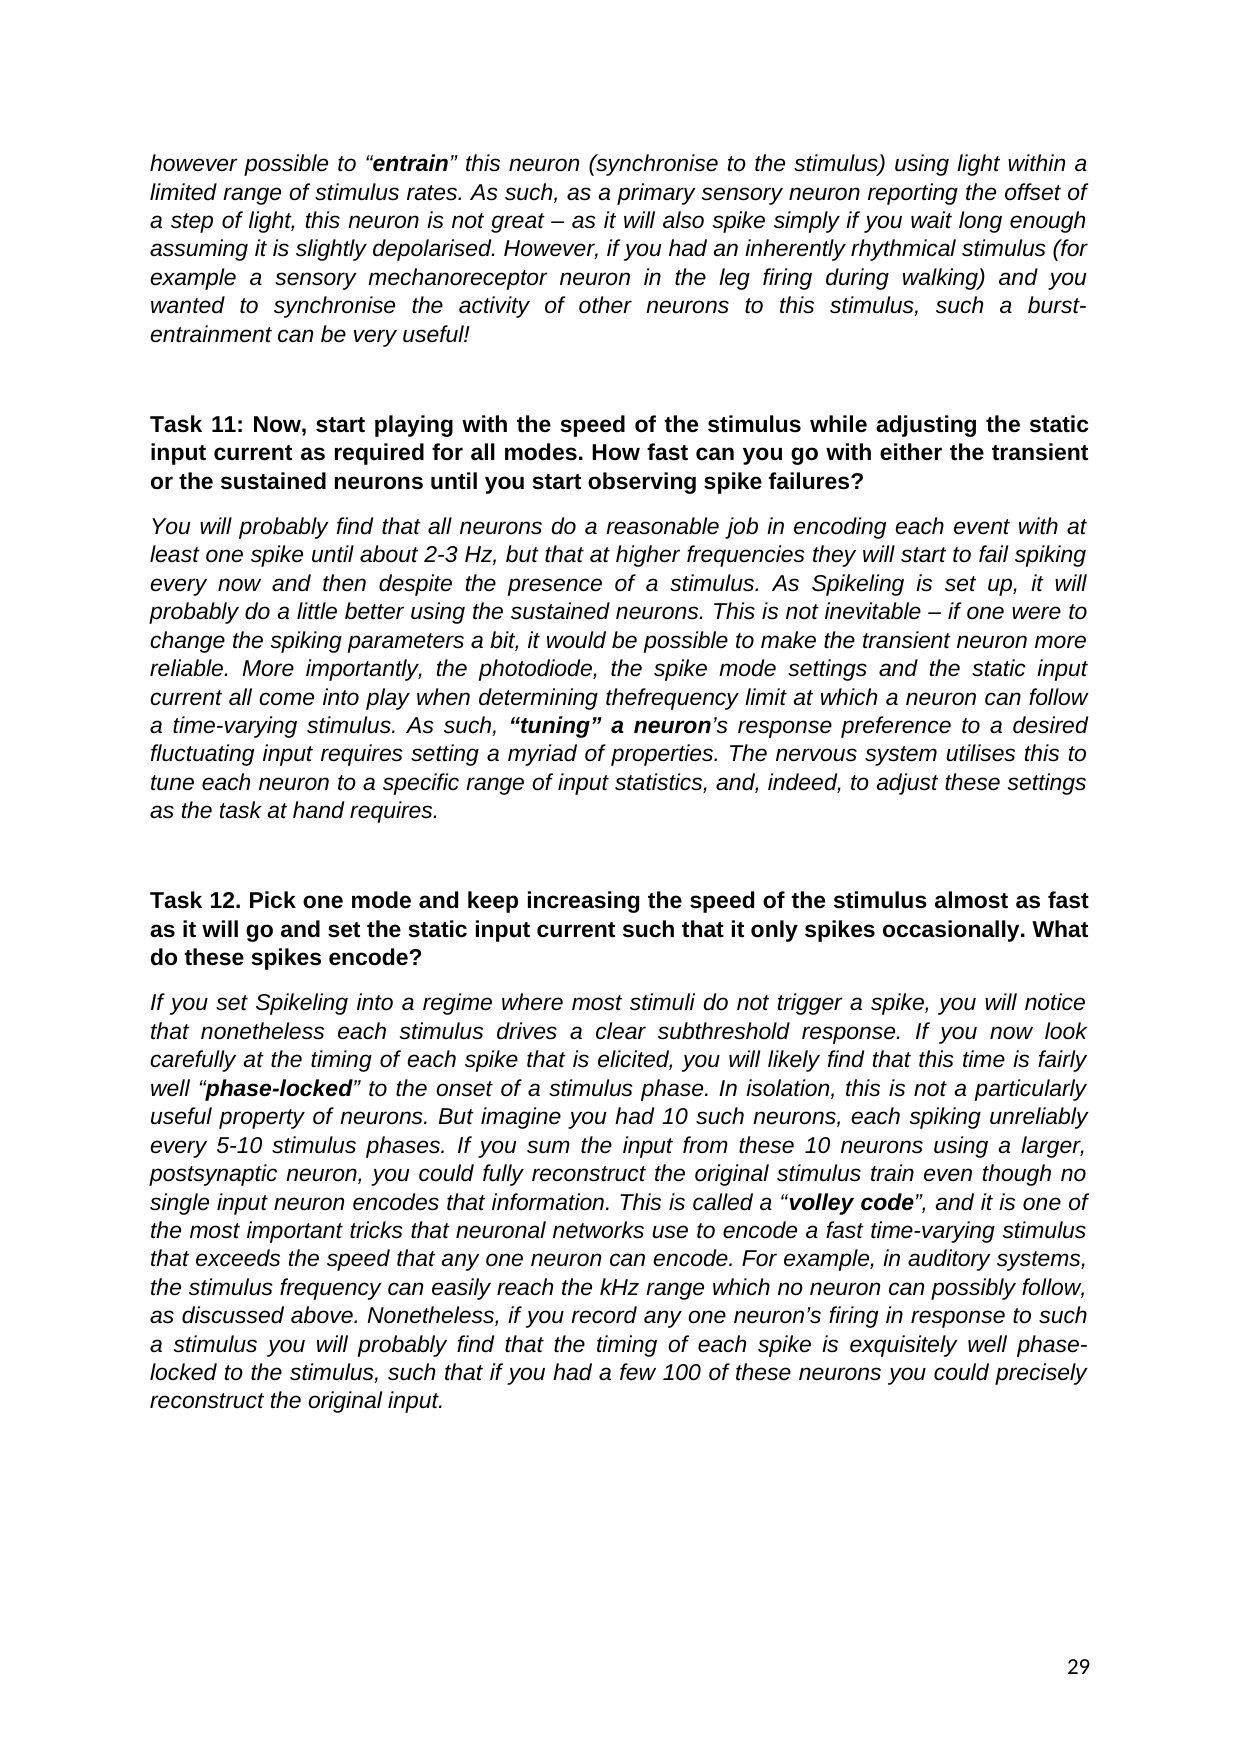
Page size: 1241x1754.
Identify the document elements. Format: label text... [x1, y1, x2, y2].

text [150, 150, 1090, 347]
text Task 12. Pick one mode and keep increasing the speed of the stimulus almost as fast as it will go and set the static input current such that it only spikes occasionally. What do these spikes encode? [150, 887, 1090, 971]
text If you set Spikeling into a regime where most stimuli do not trigger a spike, you will notice that nonetheless each stimulus drives a clear subthreshold response. If you now look carefully at the timing of each spike that is elicited, you will likely find that this time is fairly well “phase-locked” to the onset of a stimulus phase. In isolation, this is not a particularly useful property of neurons. But imagine you had 10 such neurons, each spiking unreliably every 5-10 stimulus phases. If you sum the input from these 10 neurons using a larger, postsynaptic neuron, you could fully reconstruct the original stimulus train even though no single input neuron encodes that information. This is called a “volley code”, and it is one of the most important tricks that neuronal networks use to encode a fast time-varying stimulus that exceeds the speed that any one neuron can encode. For example, in auditory systems, the stimulus frequency can easily reach the kHz range which no neuron can possibly follow, as discussed above. Nonetheless, if you record any one neuron’s firing in response to such a stimulus you will probably find that the timing of each spike is exquisitely well phase-locked to the stimulus, such that if you had a few 100 of these neurons you could precisely reconstruct the original input. [150, 989, 1090, 1414]
text You will probably find that all neurons do a reasonable job in encoding each event with at least one spike until about 2-3 Hz, but that at higher frequencies they will start to fail spiking every now and then despite the presence of a stimulus. As Spikeling is set up, it will probably do a little better using the sustained neurons. This is not inevitable – if one were to change the spiking parameters a bit, it would be possible to make the transient neuron more reliable. More importantly, the photodiode, the spike mode settings and the static input current all come into play when determining thefrequency limit at which a neuron can follow a time-varying stimulus. As such, “tuning” a neuron’s response preference to a desired fluctuating input requires setting a myriad of properties. The nervous system utilises this to tune each neuron to a specific range of input statistics, and, indeed, to adjust these settings as the task at hand requires. [150, 513, 1090, 823]
text Task 11: Now, start playing with the speed of the stimulus while adjusting the static input current as required for all modes. How fast can you go with either the transient or the sustained neurons until you start observing spike failures? [150, 411, 1090, 494]
